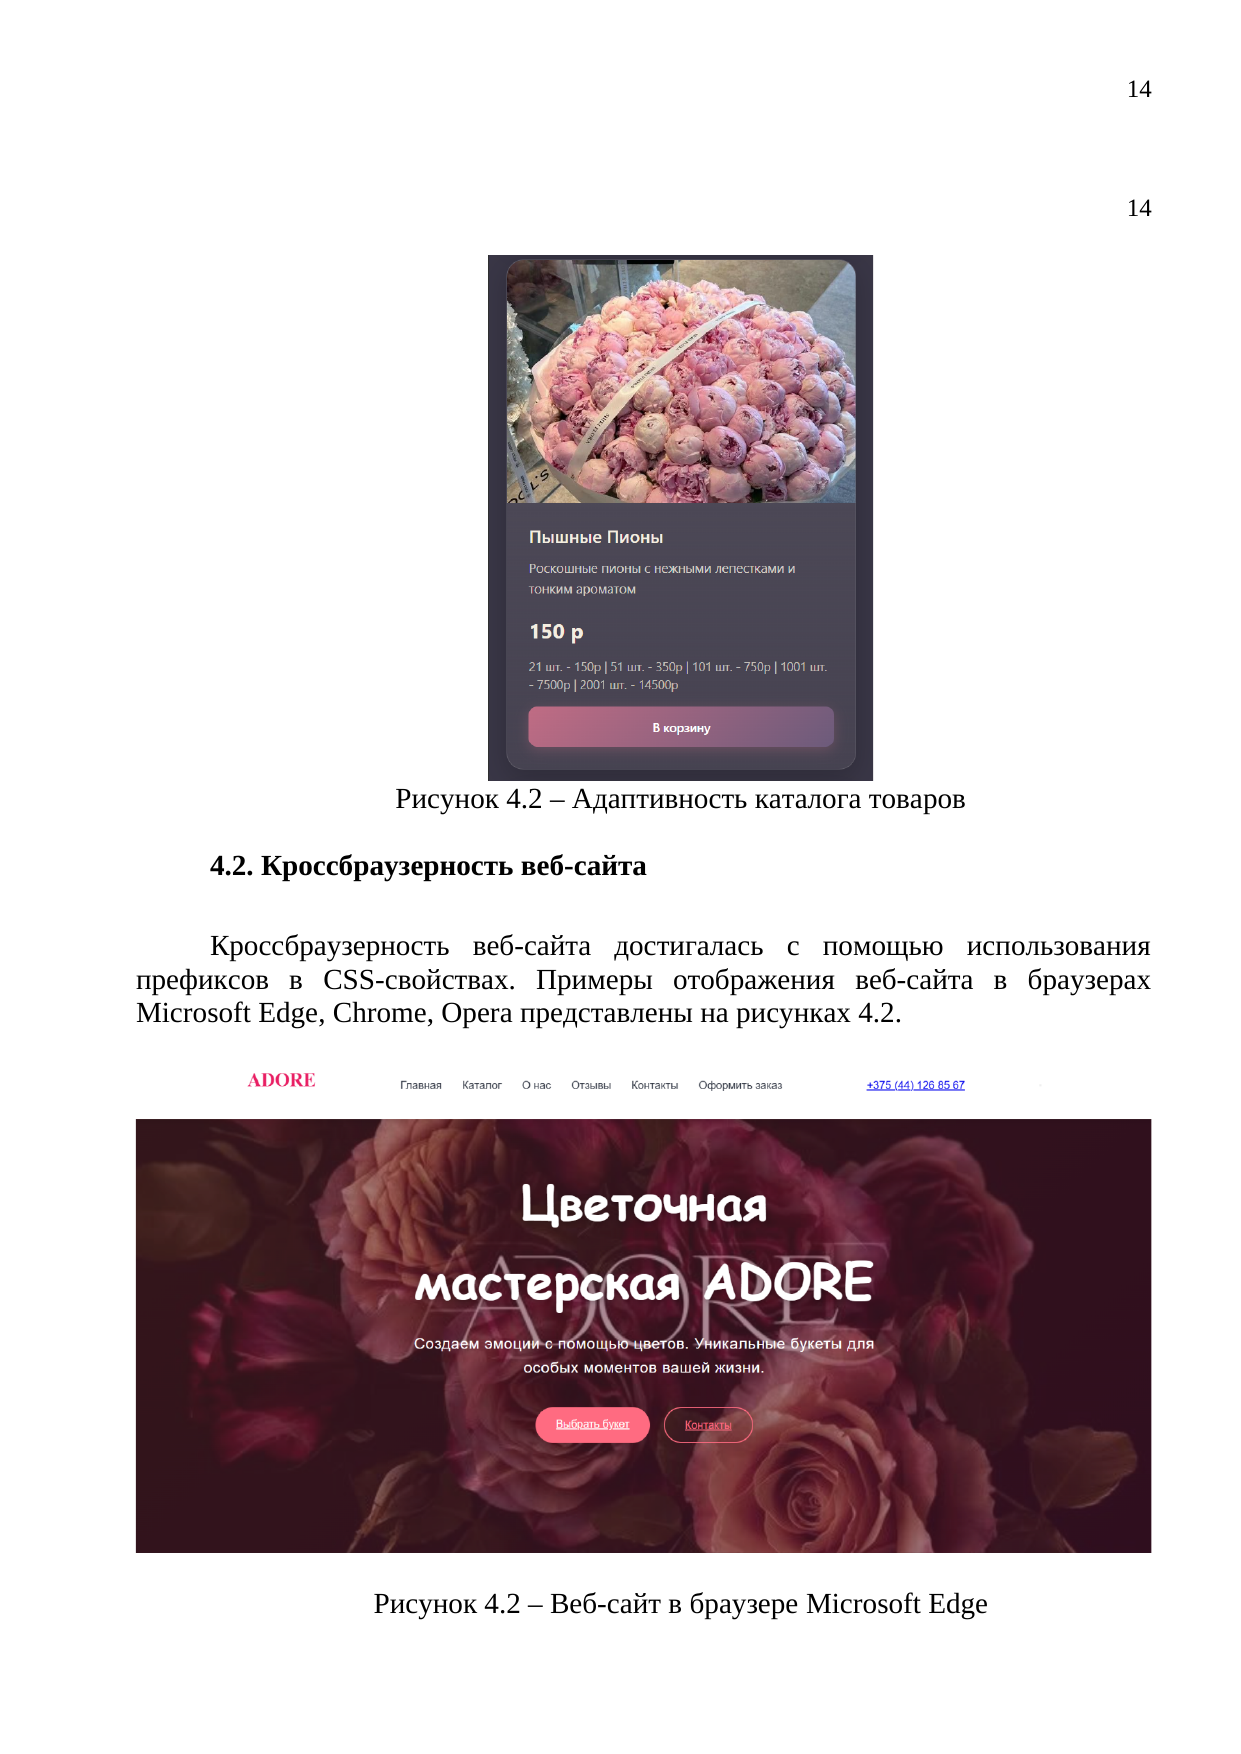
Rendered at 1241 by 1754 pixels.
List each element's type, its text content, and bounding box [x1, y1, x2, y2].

text Рисунок 4.2 – Веб-сайт в браузере Microsoft Edge [136, 1586, 1152, 1620]
text 14 [136, 193, 1152, 222]
picture [135, 1057, 1152, 1553]
text Кроссбраузерность веб-сайта достигалась с помощью использования префиксов в CSS-свойствах. Примеры отображения веб-сайта в браузерах Microsoft Edge, Chrome, Opera представлены на рисунках 4.2. [136, 928, 1152, 1029]
subtitle 4.2. Кроссбраузерность веб-сайта [136, 848, 1152, 881]
text Рисунок 4.2 – Адаптивность каталога товаров [136, 781, 1152, 814]
picture [488, 255, 874, 781]
